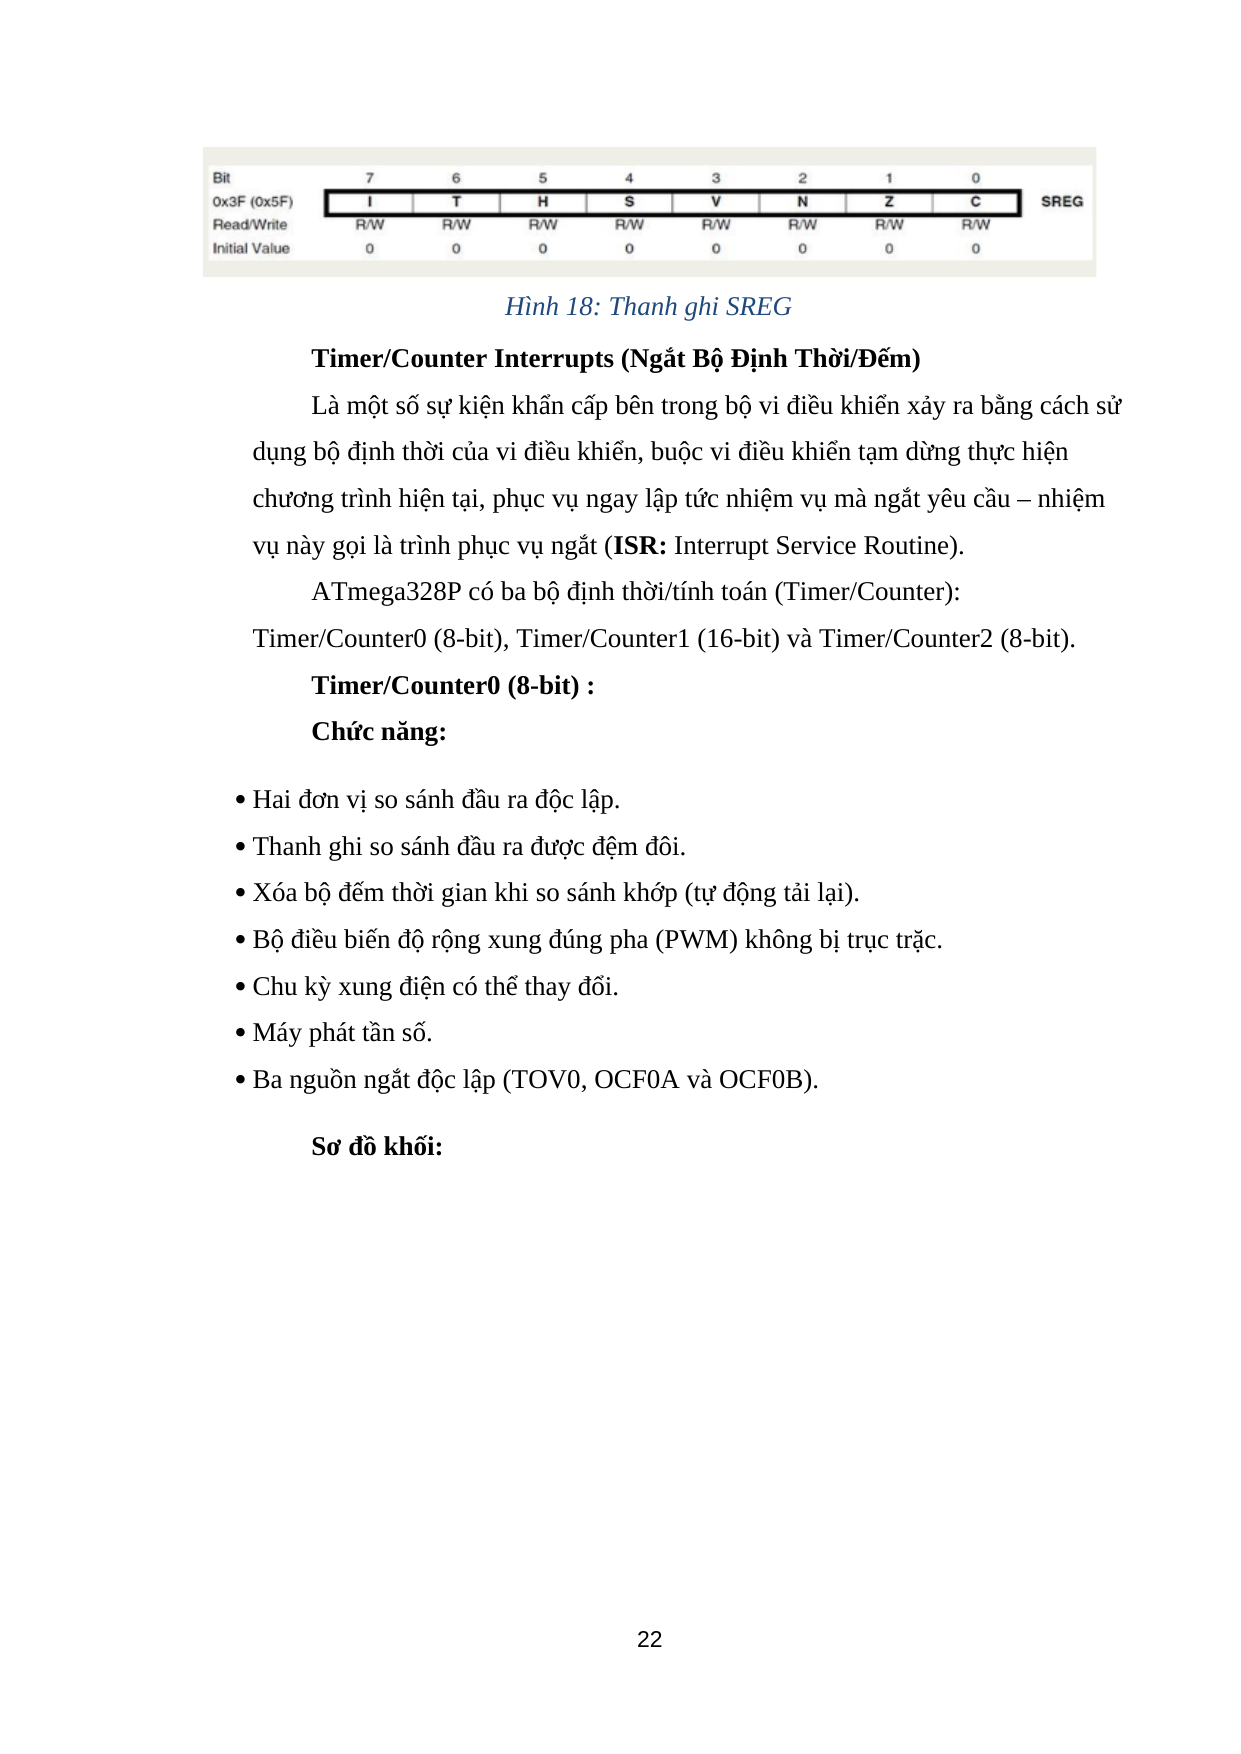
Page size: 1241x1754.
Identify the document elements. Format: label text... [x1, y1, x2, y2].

list Thanh ghi so sánh đầu ra được đệm đôi. [177, 829, 1122, 861]
picture [202, 147, 1097, 277]
list Chu kỳ xung điện có thể thay đổi. [177, 969, 1122, 1001]
text Là một số sự kiện khẩn cấp bên trong bộ vi điều khiển xảy ra bằng cách sử dụng bộ định thời của vi điều khiển, buộc vi điều khiển tạm dừng thực hiện chương trình hiện tại, phục vụ ngay lập tức nhiệm vụ mà ngắt yêu cầu – nhiệm vụ này gọi là trình phục vụ ngắt (ISR: Interrupt Service Routine). [252, 389, 1122, 560]
text Timer/Counter0 (8-bit) : [252, 669, 1122, 700]
text Timer/Counter Interrupts (Ngắt Bộ Định Thời/Đếm) [252, 342, 1122, 373]
list Máy phát tần số. [177, 1016, 1122, 1047]
list Xóa bộ đếm thời gian khi so sánh khớp (tự động tải lại). [177, 876, 1122, 907]
list Ba nguồn ngắt độc lập (TOV0, OCF0A và OCF0B). [177, 1063, 1122, 1094]
list Hai đơn vị so sánh đầu ra độc lập. [177, 783, 1122, 814]
text Hình 18: Thanh ghi SREG [177, 290, 1122, 321]
text Sơ đồ khối: [252, 1130, 1122, 1162]
text ATmega328P có ba bộ định thời/tính toán (Timer/Counter): Timer/Counter0 (8-bit), Timer/Counter1 (16-bit) và Timer/Counter2 (8-bit). [252, 575, 1122, 653]
list Bộ điều biến độ rộng xung đúng pha (PWM) không bị trục trặc. [177, 923, 1122, 954]
text Chức năng: [252, 715, 1122, 747]
